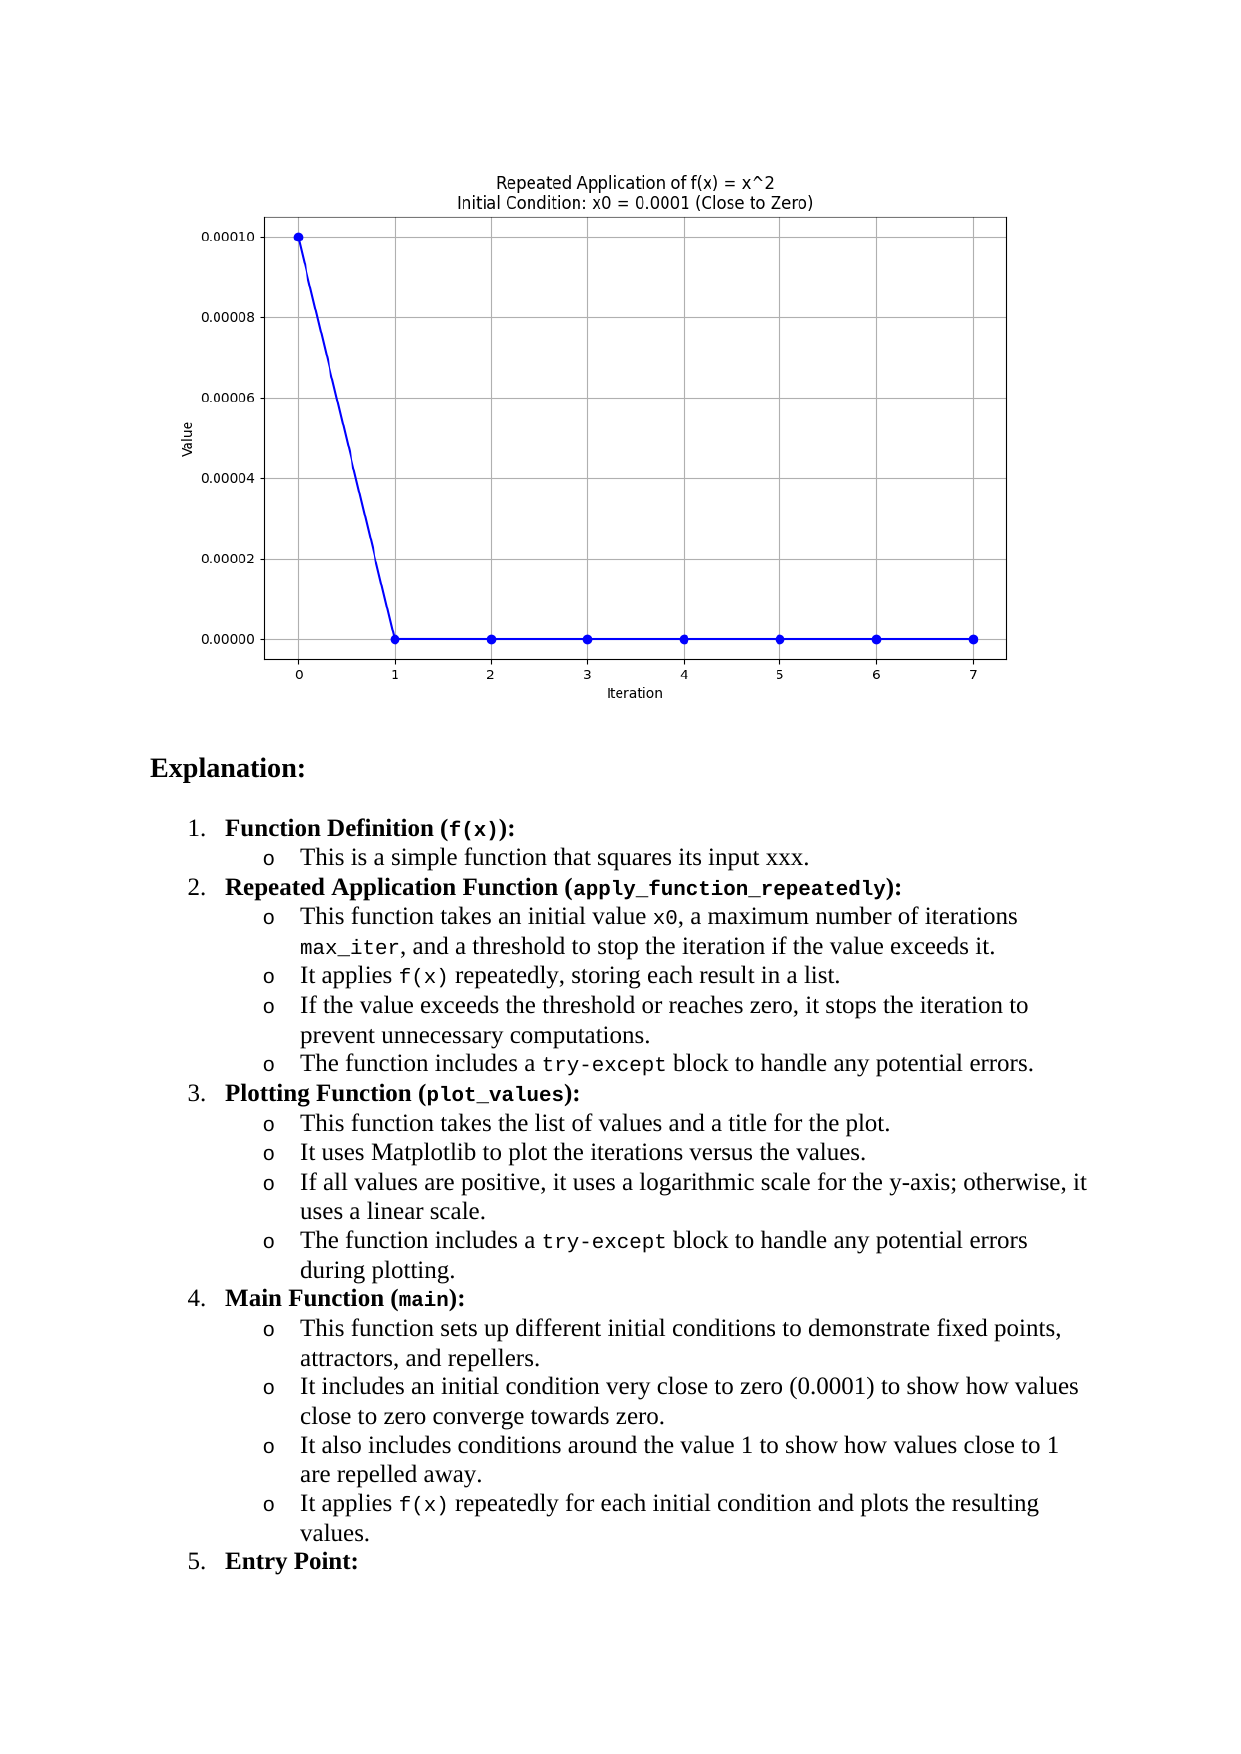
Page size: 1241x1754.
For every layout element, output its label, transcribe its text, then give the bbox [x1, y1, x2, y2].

list This is a simple function that squares its input xxx. [262, 842, 1090, 872]
list Entry Point: [187, 1546, 1090, 1575]
picture [150, 150, 1091, 722]
list This function takes an initial value x0, a maximum number of iterations max_iter, and a threshold to stop the iteration if the value exceeds it. [262, 901, 1090, 961]
list Repeated Application Function (apply_function_repeatedly): [187, 872, 1090, 901]
text Explanation: [150, 751, 1090, 783]
list If all values are positive, it uses a logarithmic scale for the y-axis; otherwise, it uses a linear scale. [262, 1167, 1090, 1225]
list It applies f(x) repeatedly for each initial condition and plots the resulting values. [262, 1488, 1090, 1546]
list It applies f(x) repeatedly, storing each result in a list. [262, 961, 1090, 990]
list Plotting Function (plot_values): [187, 1078, 1090, 1108]
list It also includes conditions around the value 1 to show how values close to 1 are repelled away. [262, 1430, 1090, 1488]
list Main Function (main): [187, 1283, 1090, 1313]
list It uses Matplotlib to plot the iterations versus the values. [262, 1137, 1090, 1167]
list The function includes a try-except block to handle any potential errors. [262, 1048, 1090, 1078]
list This function takes the list of values and a title for the plot. [262, 1108, 1090, 1137]
list This function sets up different initial conditions to demonstrate fixed points, attractors, and repellers. [262, 1313, 1090, 1371]
list Function Definition (f(x)): [187, 813, 1090, 842]
list The function includes a try-except block to handle any potential errors during plotting. [262, 1225, 1090, 1283]
list It includes an initial condition very close to zero (0.0001) to show how values close to zero converge towards zero. [262, 1371, 1090, 1430]
list If the value exceeds the threshold or reaches zero, it stops the iteration to prevent unnecessary computations. [262, 990, 1090, 1048]
